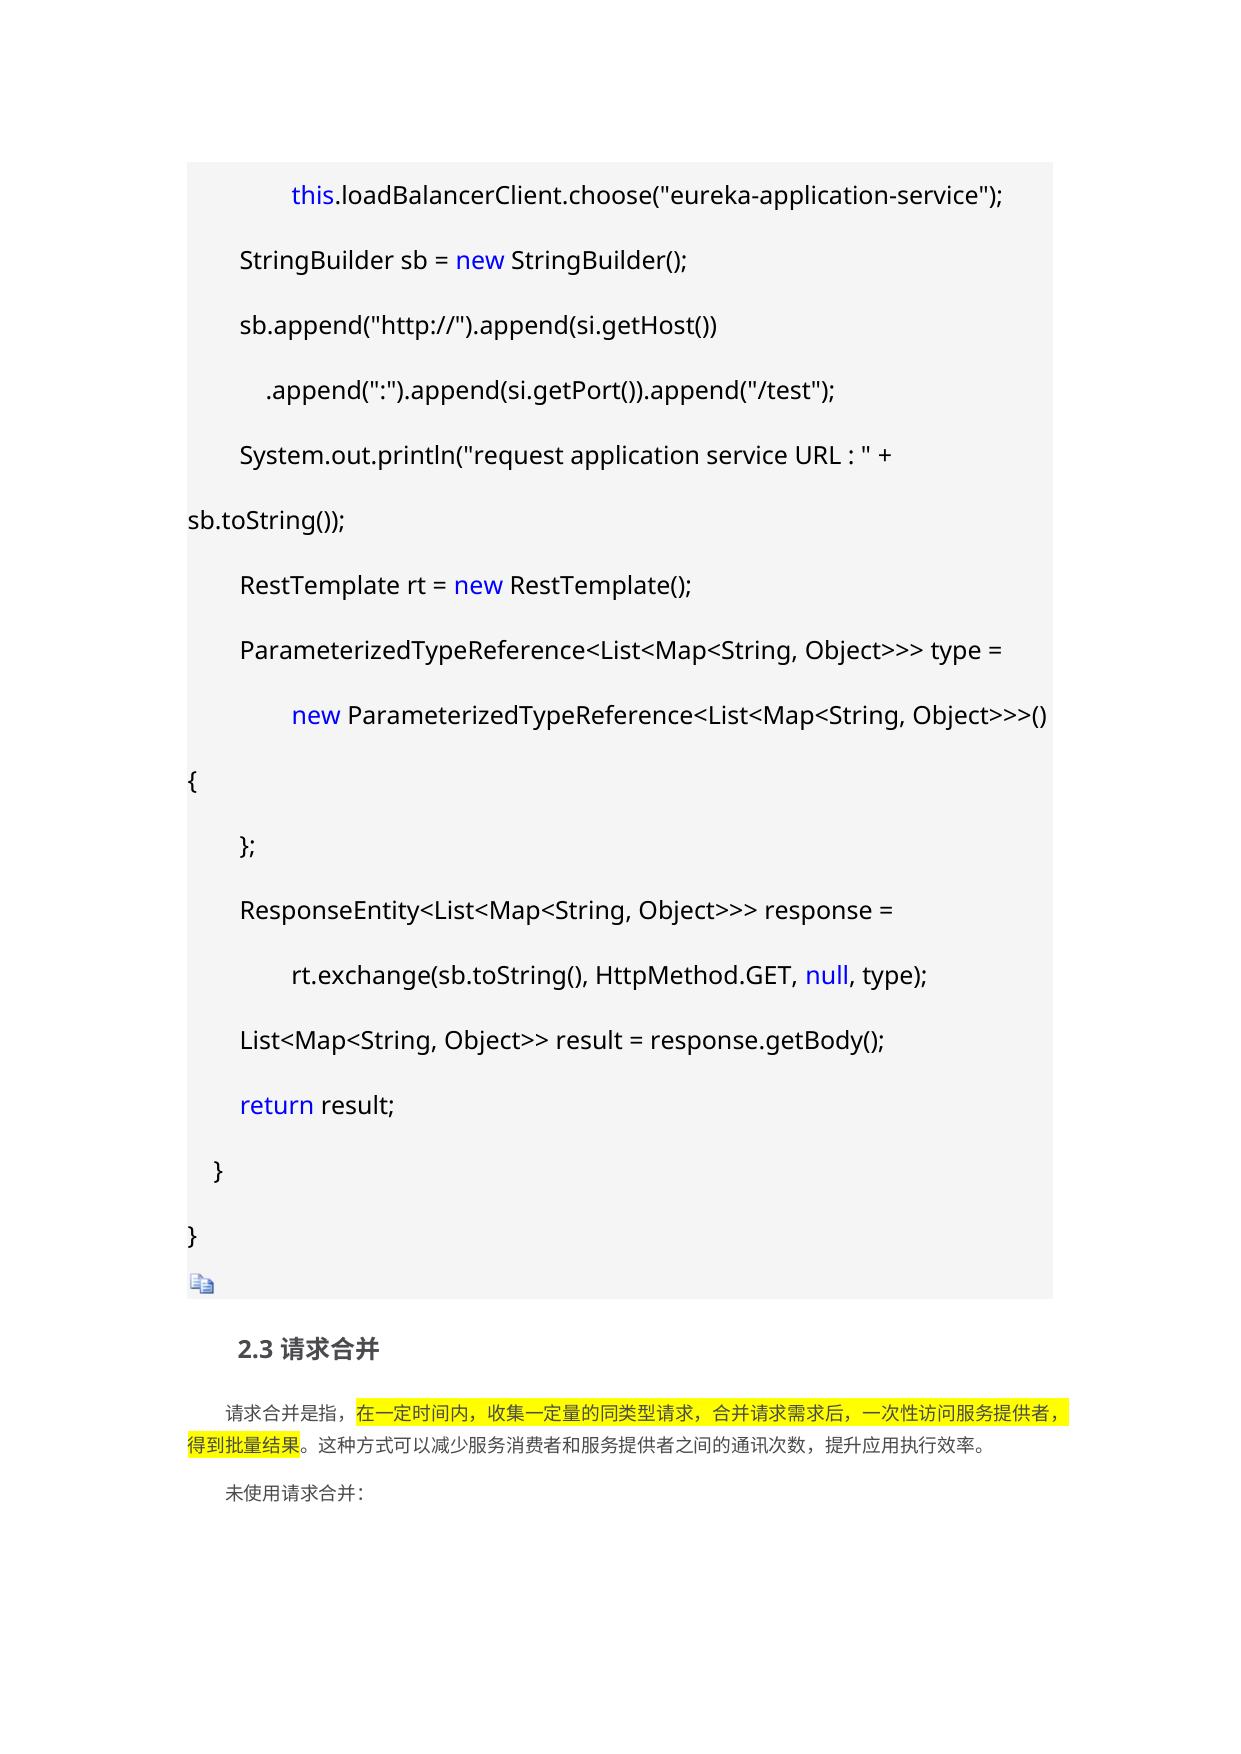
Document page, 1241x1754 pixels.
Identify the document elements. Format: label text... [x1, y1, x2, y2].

picture [187, 1267, 219, 1299]
text } [187, 1137, 1053, 1202]
text 2.3 请求合并 [187, 1315, 1053, 1380]
text System.out.println("request application service URL : " + sb.toString()); [187, 422, 1053, 552]
text new ParameterizedTypeReference<List<Map<String, Object>>>() { [187, 682, 1053, 812]
text List<Map<String, Object>> result = response.getBody(); [187, 1007, 1053, 1072]
text StringBuilder sb = new StringBuilder(); [187, 227, 1053, 292]
text 请求合并是指，在一定时间内，收集一定量的同类型请求，合并请求需求后，一次性访问服务提供者，得到批量结果。这种方式可以减少服务消费者和服务提供者之间的通讯次数，提升应用执行效率。 [187, 1396, 1053, 1461]
text return result; [187, 1072, 1053, 1137]
text rt.exchange(sb.toString(), HttpMethod.GET, null, type); [187, 942, 1053, 1007]
text 未使用请求合并： [187, 1476, 1053, 1509]
text ParameterizedTypeReference<List<Map<String, Object>>> type = [187, 617, 1053, 682]
text RestTemplate rt = new RestTemplate(); [187, 552, 1053, 617]
text ResponseEntity<List<Map<String, Object>>> response = [187, 877, 1053, 942]
text .append(":").append(si.getPort()).append("/test"); [187, 357, 1053, 422]
text } [187, 1202, 1053, 1267]
text this.loadBalancerClient.choose("eureka-application-service"); [187, 162, 1053, 227]
text }; [187, 812, 1053, 877]
text sb.append("http://").append(si.getHost()) [187, 292, 1053, 357]
